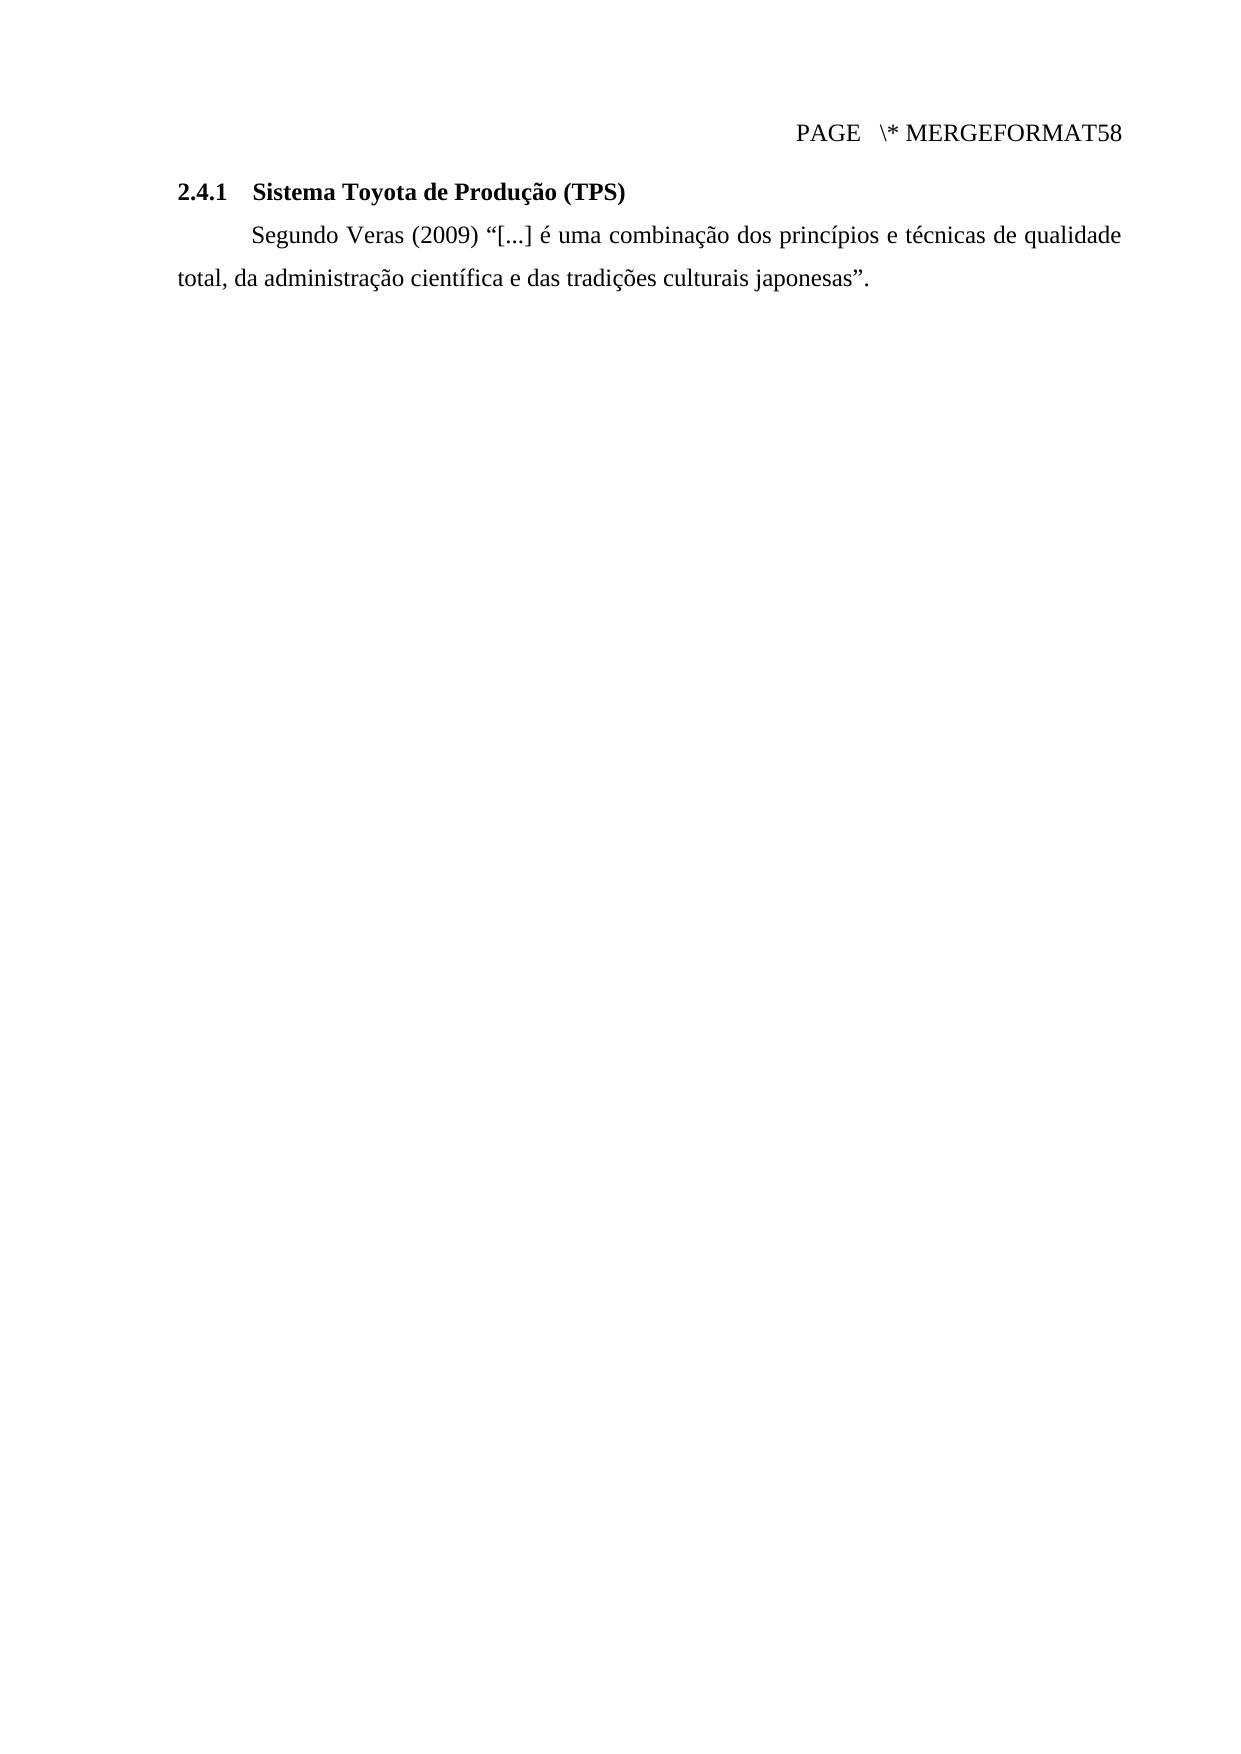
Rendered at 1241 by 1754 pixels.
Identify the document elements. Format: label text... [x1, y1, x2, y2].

text Segundo Veras (2009) “[...] é uma combinação dos princípios e técnicas de qualidade total, da administração científica e das tradições culturais japonesas”. [177, 220, 1122, 292]
subtitle Sistema Toyota de Produção (TPS) [177, 177, 1122, 206]
